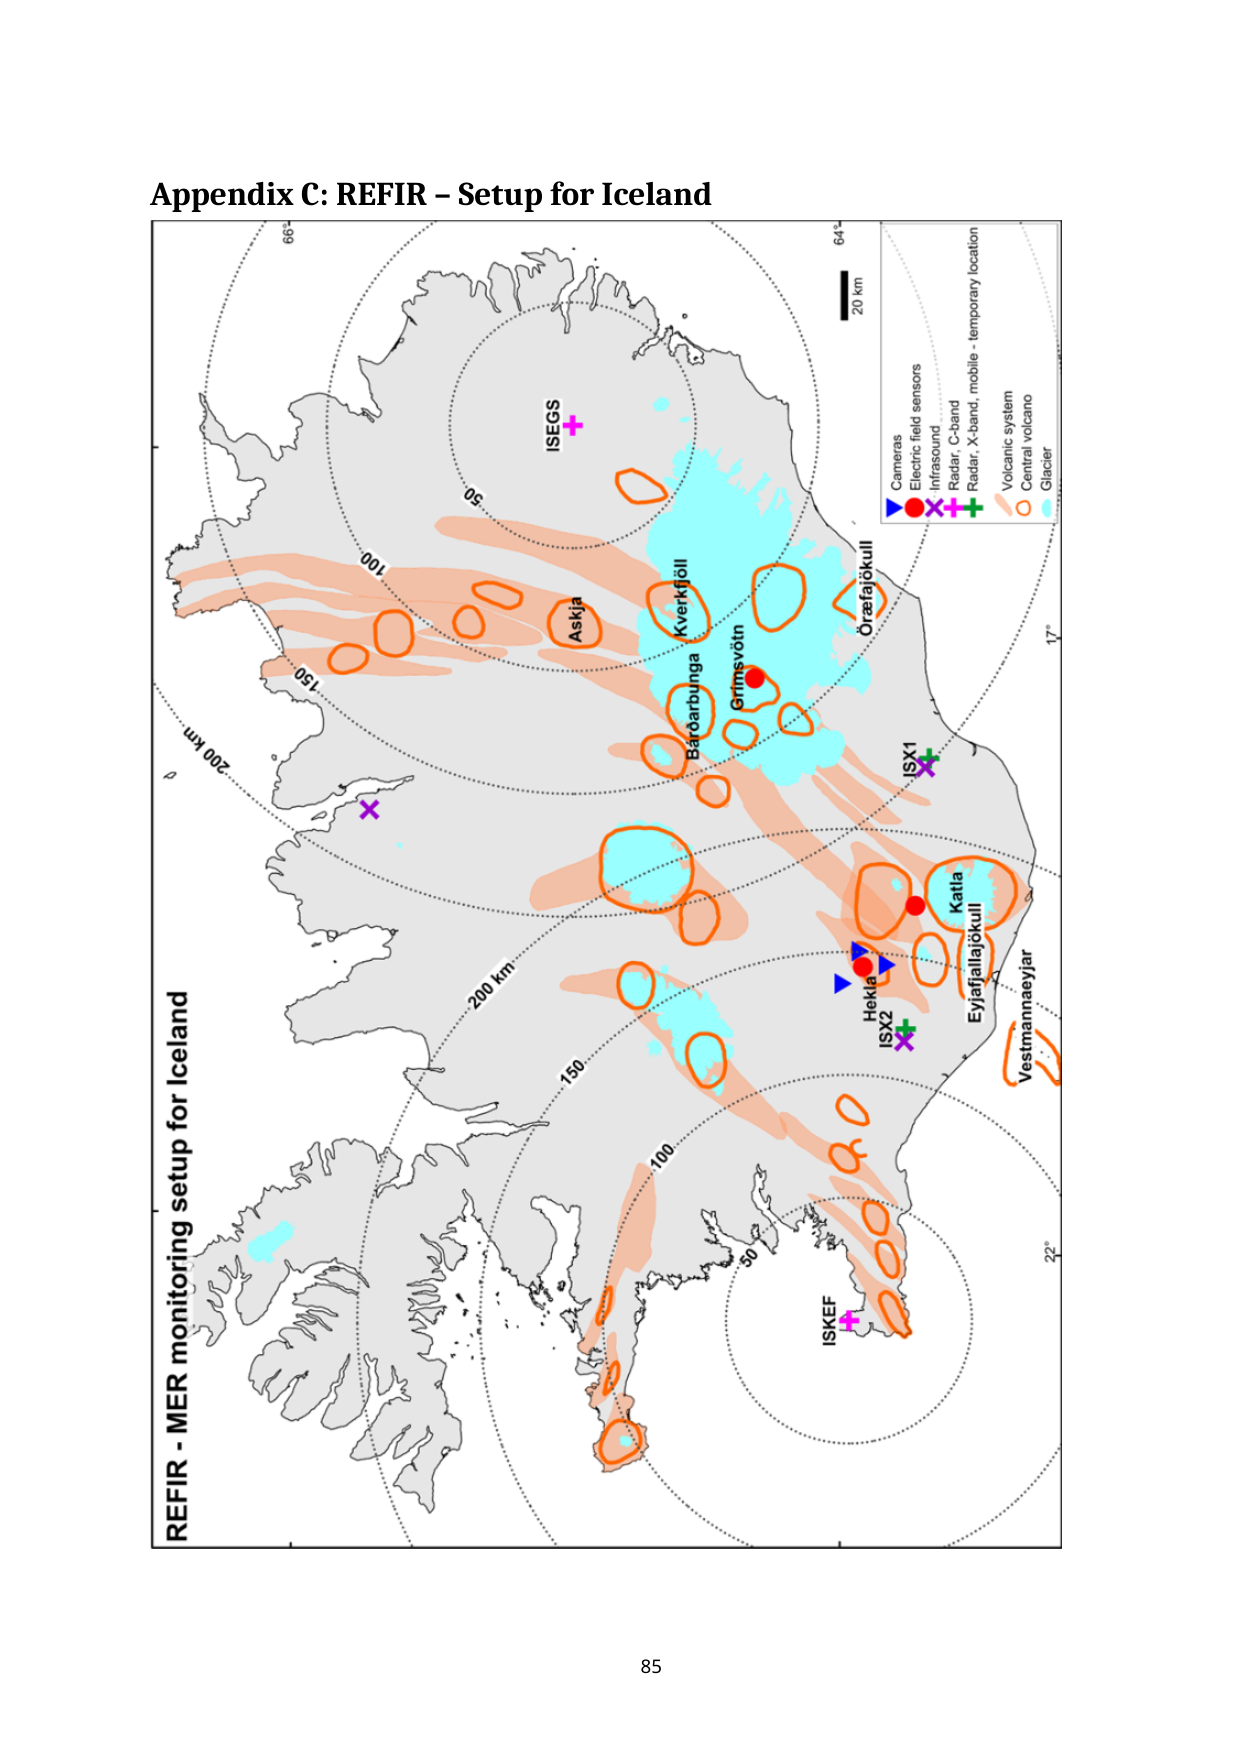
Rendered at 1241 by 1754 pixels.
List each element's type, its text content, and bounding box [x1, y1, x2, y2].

picture [152, 221, 1062, 1548]
subtitle Appendix C: REFIR – Setup for Iceland [150, 175, 1090, 213]
